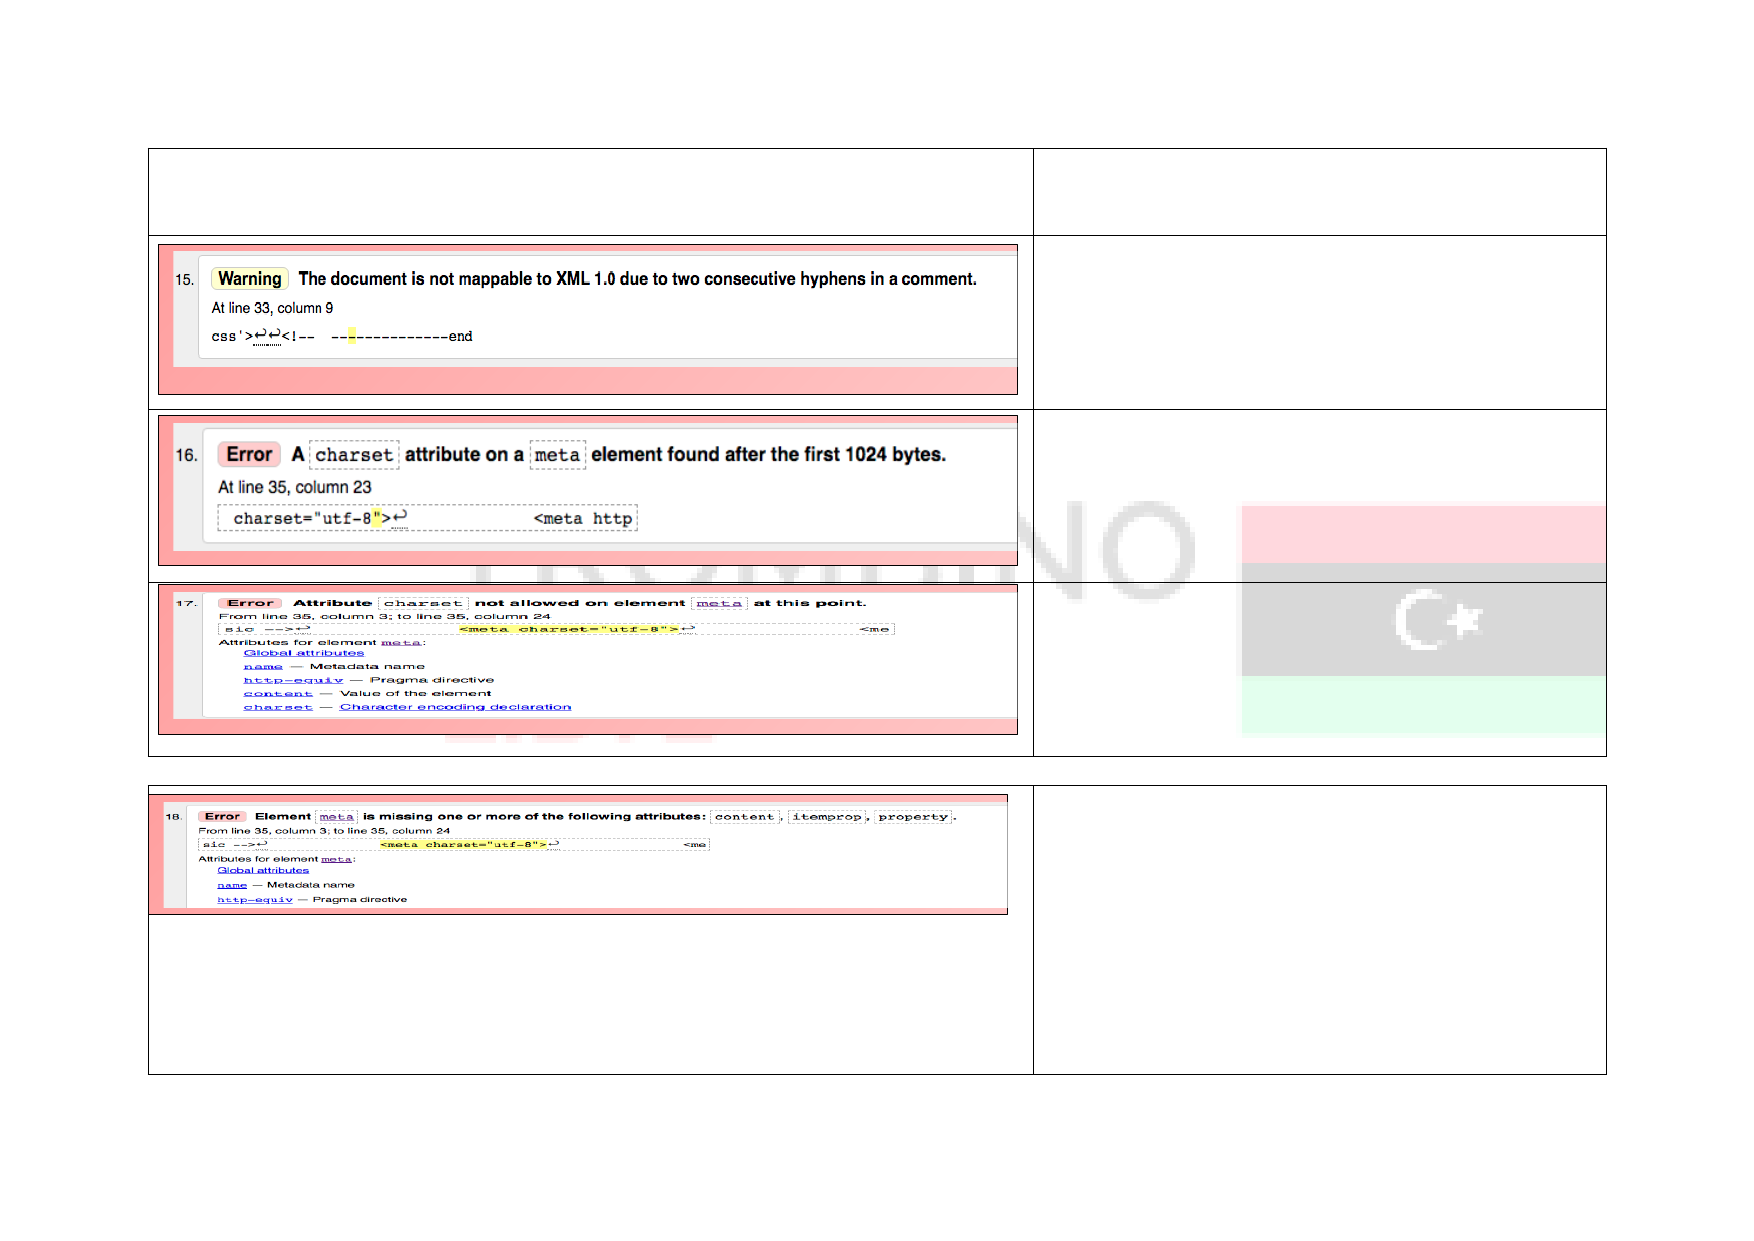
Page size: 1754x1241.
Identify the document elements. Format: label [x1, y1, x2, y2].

picture [173, 251, 1018, 367]
table_cell [1034, 583, 1606, 756]
table_cell [149, 410, 1033, 582]
table_cell [1034, 149, 1606, 235]
table_cell [1034, 236, 1606, 408]
table_cell [149, 236, 1033, 408]
table_header [1034, 786, 1606, 1074]
picture [163, 802, 1008, 908]
picture [173, 423, 1018, 551]
table_cell [149, 583, 1033, 756]
table_cell [1034, 410, 1606, 582]
picture [173, 592, 1018, 719]
table_cell [149, 149, 1033, 235]
table_header [149, 786, 1033, 1074]
